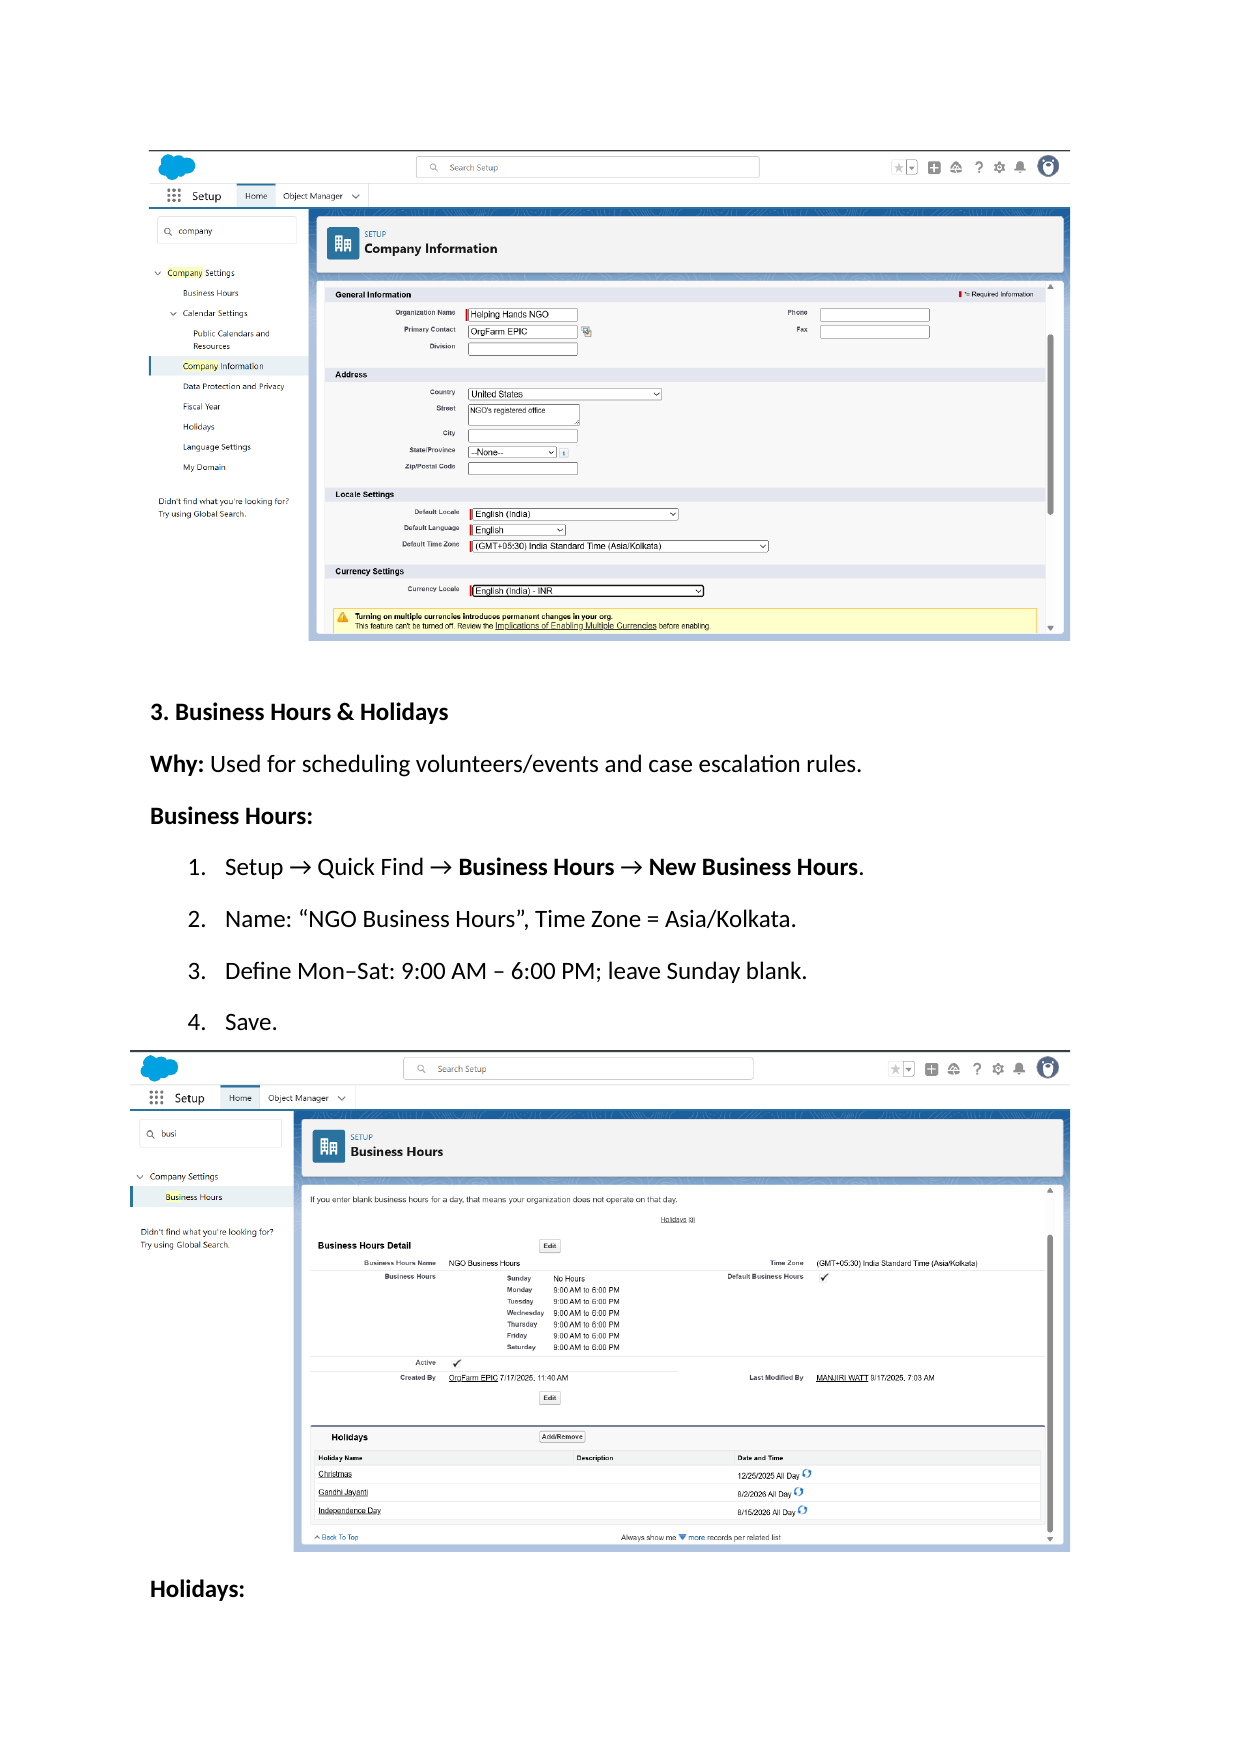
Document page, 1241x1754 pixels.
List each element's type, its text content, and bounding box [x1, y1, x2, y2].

list Name: “NGO Business Hours”, Time Zone = Asia/Kolkata. [187, 903, 1090, 934]
picture [148, 150, 1071, 641]
list Setup → Quick Find → Business Hours → New Business Hours. [187, 851, 1090, 882]
list Save. [187, 1006, 1090, 1037]
text Why: Used for scheduling volunteers/events and case escalation rules. [150, 748, 1090, 779]
picture [130, 1050, 1071, 1552]
text Business Hours: [150, 800, 1090, 830]
list Define Mon–Sat: 9:00 AM – 6:00 PM; leave Sunday blank. [187, 955, 1090, 985]
text 3. Business Hours & Holidays [150, 696, 1090, 727]
